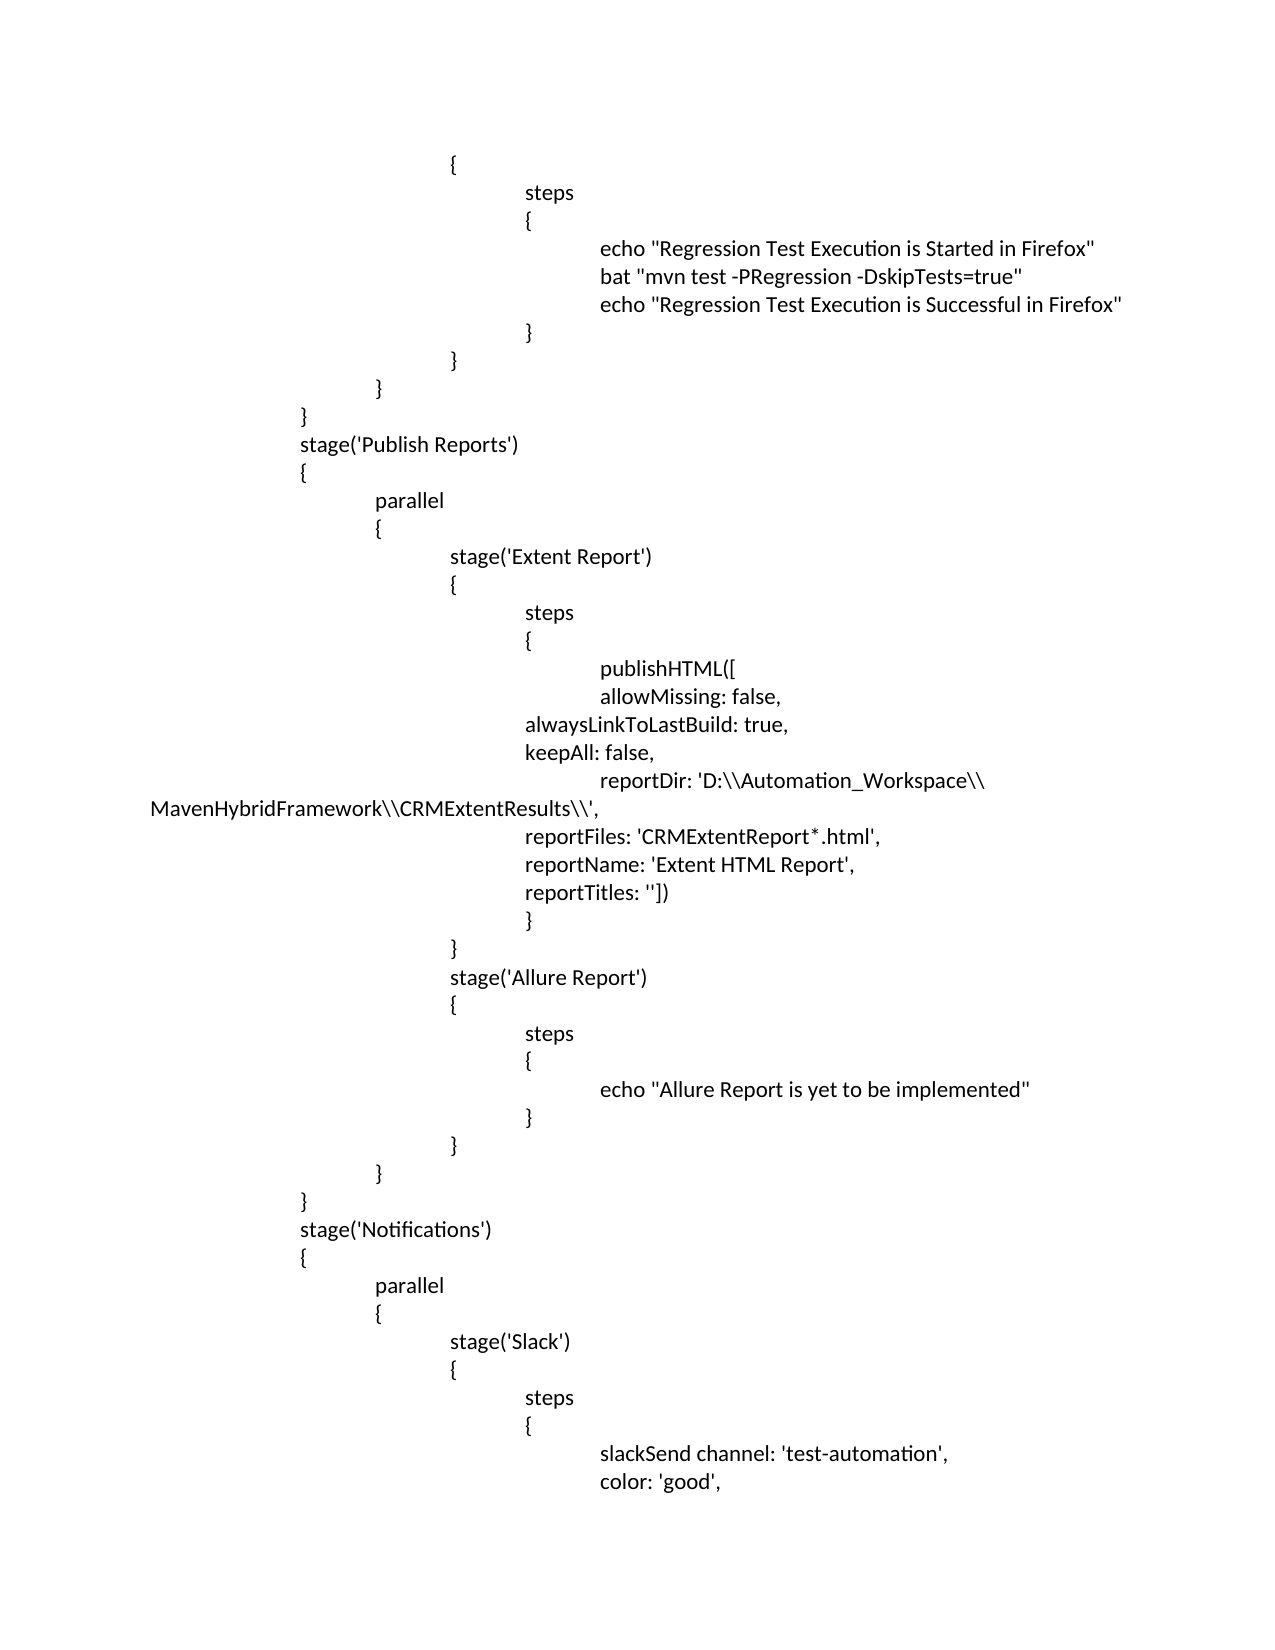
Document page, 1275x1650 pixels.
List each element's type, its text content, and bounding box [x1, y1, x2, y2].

text { [150, 1047, 1125, 1075]
text reportName: 'Extent HTML Report', [150, 851, 1125, 878]
text parallel [150, 486, 1125, 514]
text { [150, 1299, 1125, 1327]
text } [150, 1159, 1125, 1187]
text slackSend channel: 'test-automation', [150, 1439, 1125, 1467]
text { [150, 206, 1125, 234]
text stage('Slack') [150, 1327, 1125, 1355]
text echo "Regression Test Execution is Successful in Firefox" [150, 290, 1125, 318]
text color: 'good', [150, 1467, 1125, 1495]
text reportFiles: 'CRMExtentReport*.html', [150, 822, 1125, 851]
text echo "Regression Test Execution is Started in Firefox" [150, 234, 1125, 262]
text steps [150, 1019, 1125, 1047]
text { [150, 514, 1125, 542]
text steps [150, 1383, 1125, 1411]
text } [150, 1187, 1125, 1215]
text } [150, 374, 1125, 402]
text reportTitles: '']) [150, 878, 1125, 907]
text parallel [150, 1271, 1125, 1299]
text alwaysLinkToLastBuild: true, [150, 710, 1125, 738]
text } [150, 318, 1125, 346]
text stage('Extent Report') [150, 542, 1125, 570]
text steps [150, 598, 1125, 626]
text echo "Allure Report is yet to be implemented" [150, 1075, 1125, 1103]
text } [150, 346, 1125, 374]
text { [150, 626, 1125, 654]
text reportDir: 'D:\\Automation_Workspace\\MavenHybridFramework\\CRMExtentResults\\', [150, 766, 1125, 822]
text } [150, 402, 1125, 430]
text { [150, 1355, 1125, 1383]
text stage('Allure Report') [150, 963, 1125, 991]
text { [150, 991, 1125, 1019]
text } [150, 1103, 1125, 1131]
text steps [150, 178, 1125, 206]
text publishHTML([ [150, 654, 1125, 682]
text bat "mvn test -PRegression -DskipTests=true" [150, 262, 1125, 290]
text } [150, 907, 1125, 934]
text keepAll: false, [150, 738, 1125, 766]
text stage('Notifications') [150, 1215, 1125, 1243]
text allowMissing: false, [150, 682, 1125, 710]
text { [150, 570, 1125, 598]
text stage('Publish Reports') [150, 430, 1125, 458]
text { [150, 1243, 1125, 1271]
text { [150, 458, 1125, 486]
text { [150, 1411, 1125, 1439]
text } [150, 934, 1125, 963]
text } [150, 1131, 1125, 1159]
text { [150, 150, 1125, 178]
